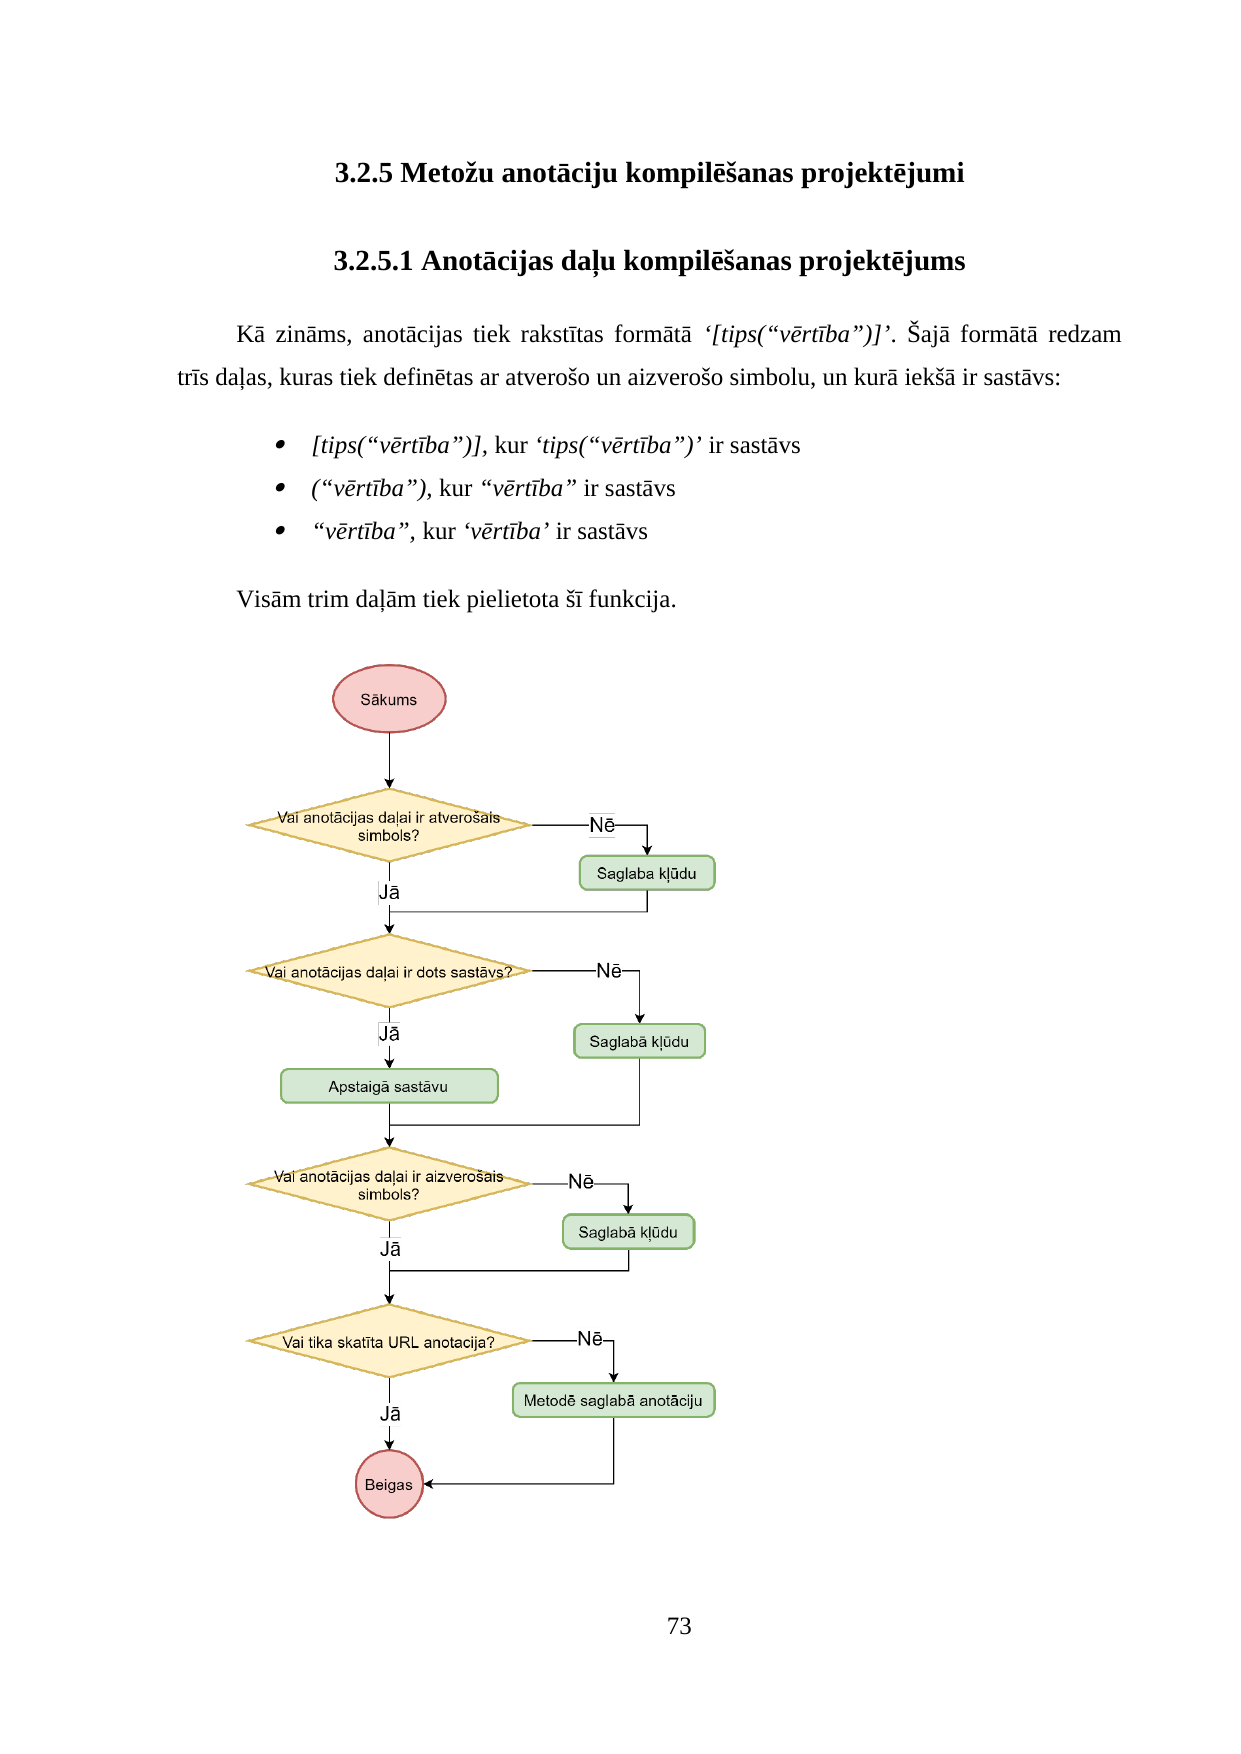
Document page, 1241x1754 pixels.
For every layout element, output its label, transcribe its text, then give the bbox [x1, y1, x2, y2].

text Visām trim daļām tiek pielietota šī funkcija. [177, 584, 1122, 613]
list “vērtība”, kur ‘vērtība’ ir sastāvs [273, 516, 1122, 545]
list [tips(“vērtība”)], kur ‘tips(“vērtība”)’ ir sastāvs [273, 430, 1122, 459]
subtitle 3.2.5.1 Anotācijas daļu kompilēšanas projektējums [177, 243, 1122, 277]
list (“vērtība”), kur “vērtība” ir sastāvs [273, 473, 1122, 502]
text Kā zināms, anotācijas tiek rakstītas formātā ‘[tips(“vērtība”)]’. Šajā formātā redzam trīs daļas, kuras tiek definētas ar atverošo un aizverošo simbolu, un kurā iekšā ir sastāvs: [177, 319, 1122, 391]
picture [236, 652, 727, 1529]
subtitle 3.2.5 Metožu anotāciju kompilēšanas projektējumi [177, 156, 1122, 189]
